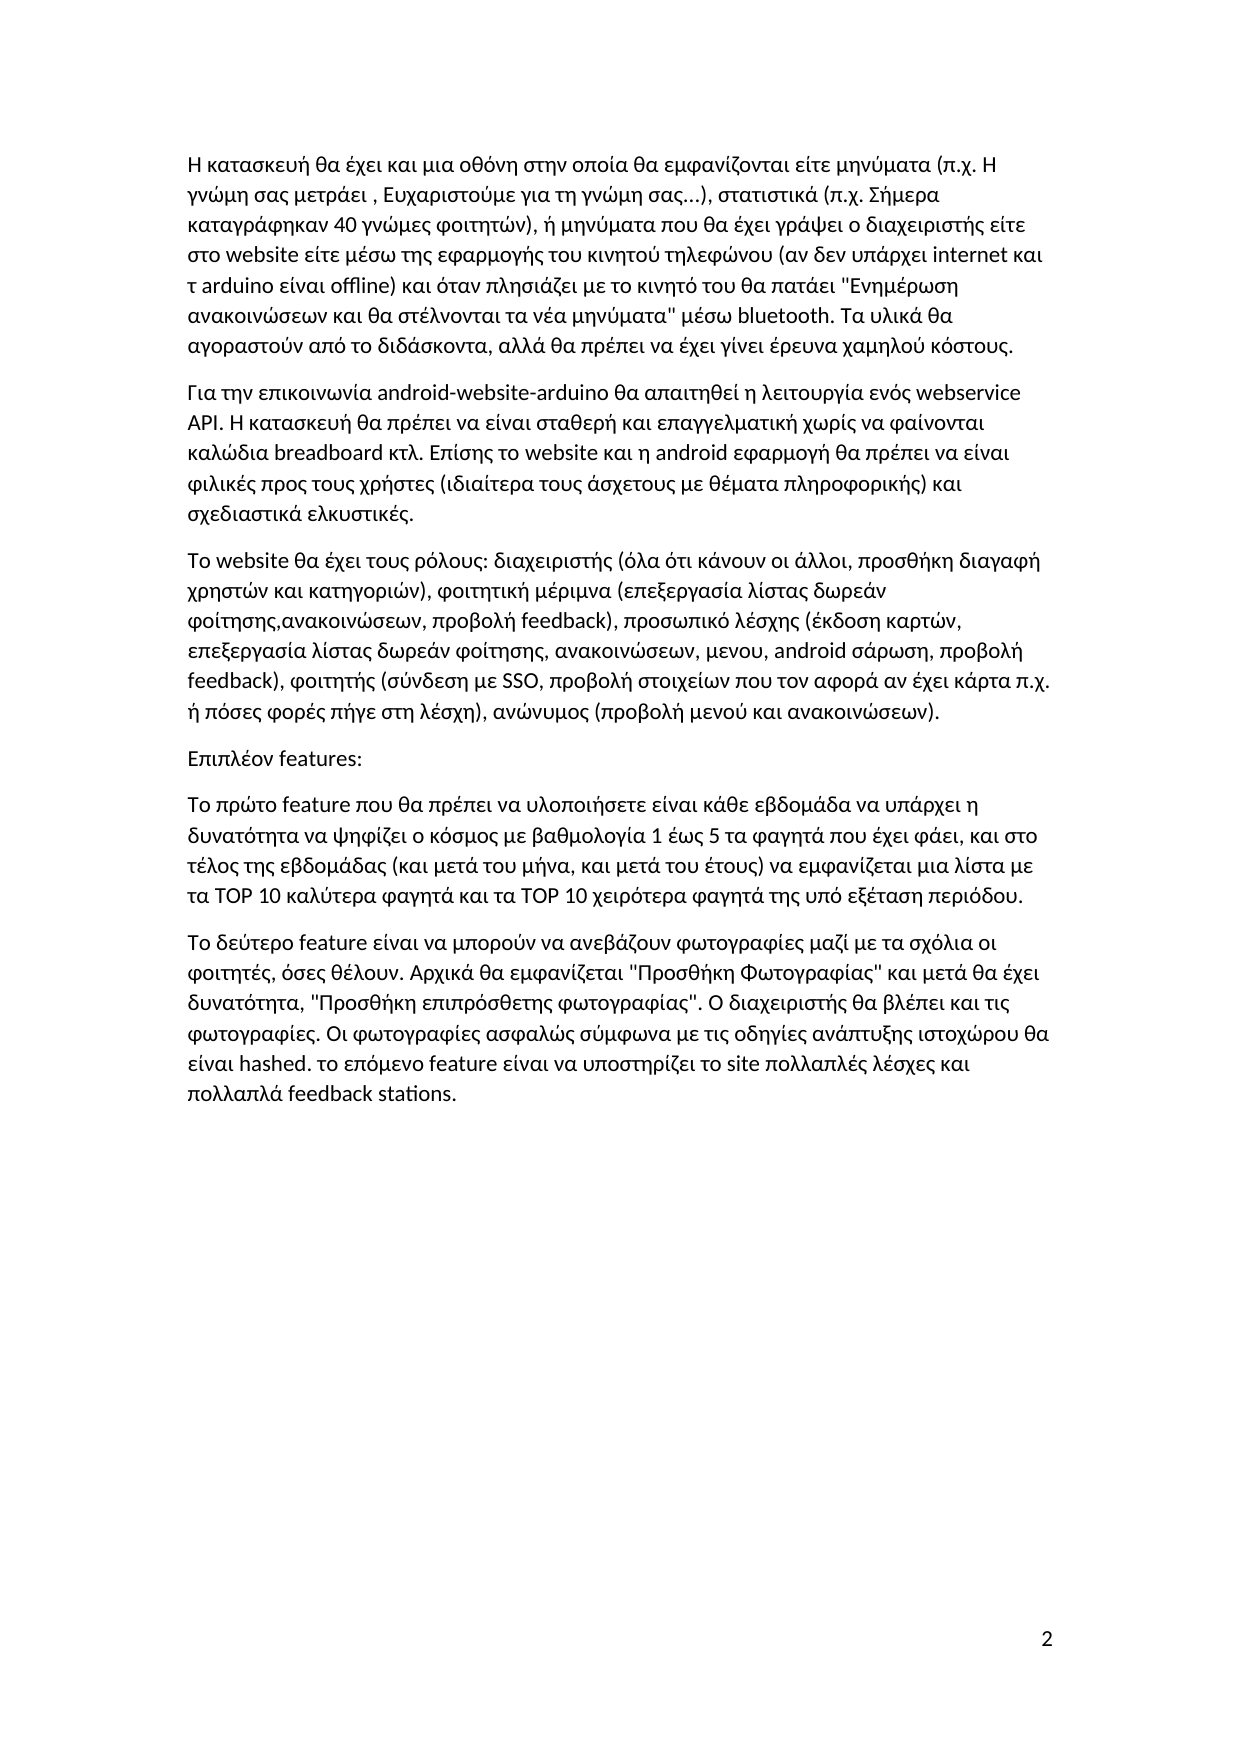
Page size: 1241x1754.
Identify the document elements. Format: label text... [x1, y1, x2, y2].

text Επιπλέον features: [187, 744, 1053, 772]
text Η κατασκευή θα έχει και μια οθόνη στην οποία θα εμφανίζονται είτε μηνύματα (π.χ. Η γνώμη σας μετράει , Ευχαριστούμε για τη γνώμη σας...), στατιστικά (π.χ. Σήμερα καταγράφηκαν 40 γνώμες φοιτητών), ή μηνύματα που θα έχει γράψει ο διαχειριστής είτε στο website είτε μέσω της εφαρμογής του κινητού τηλεφώνου (αν δεν υπάρχει internet και τ arduino είναι offline) και όταν πλησιάζει με το κινητό του θα πατάει "Ενημέρωση ανακοινώσεων και θα στέλνονται τα νέα μηνύματα" μέσω bluetooth. Τα υλικά θα αγοραστούν από το διδάσκοντα, αλλά θα πρέπει να έχει γίνει έρευνα χαμηλού κόστους. [187, 150, 1053, 359]
text Το website θα έχει τους ρόλους: διαχειριστής (όλα ότι κάνουν οι άλλοι, προσθήκη διαγαφή χρηστών και κατηγοριών), φοιτητική μέριμνα (επεξεργασία λίστας δωρεάν φοίτησης,ανακοινώσεων, προβολή feedback), προσωπικό λέσχης (έκδοση καρτών, επεξεργασία λίστας δωρεάν φοίτησης, ανακοινώσεων, μενου, android σάρωση, προβολή feedback), φοιτητής (σύνδεση με SSO, προβολή στοιχείων που τον αφορά αν έχει κάρτα π.χ. ή πόσες φορές πήγε στη λέσχη), ανώνυμος (προβολή μενού και ανακοινώσεων). [187, 546, 1053, 725]
text Το πρώτο feature που θα πρέπει να υλοποιήσετε είναι κάθε εβδομάδα να υπάρχει η δυνατότητα να ψηφίζει ο κόσμος με βαθμολογία 1 έως 5 τα φαγητά που έχει φάει, και στο τέλος της εβδομάδας (και μετά του μήνα, και μετά του έτους) να εμφανίζεται μια λίστα με τα TOP 10 καλύτερα φαγητά και τα TOP 10 χειρότερα φαγητά της υπό εξέταση περιόδου. [187, 791, 1053, 909]
text Για την επικοινωνία android-website-arduino θα απαιτηθεί η λειτουργία ενός webservice API. H κατασκευή θα πρέπει να είναι σταθερή και επαγγελματική χωρίς να φαίνονται καλώδια breadboard κτλ. Επίσης το website και η android εφαρμογή θα πρέπει να είναι φιλικές προς τους χρήστες (ιδιαίτερα τους άσχετους με θέματα πληροφορικής) και σχεδιαστικά ελκυστικές. [187, 378, 1053, 527]
text Το δεύτερο feature είναι να μπορούν να ανεβάζουν φωτογραφίες μαζί με τα σχόλια οι φοιτητές, όσες θέλουν. Αρχικά θα εμφανίζεται "Προσθήκη Φωτογραφίας" και μετά θα έχει δυνατότητα, "Προσθήκη επιπρόσθετης φωτογραφίας". Ο διαχειριστής θα βλέπει και τις φωτογραφίες. Οι φωτογραφίες ασφαλώς σύμφωνα με τις οδηγίες ανάπτυξης ιστοχώρου θα είναι hashed. το επόμενο feature είναι να υποστηρίζει το site πολλαπλές λέσχες και πολλαπλά feedback stations. [187, 928, 1053, 1107]
